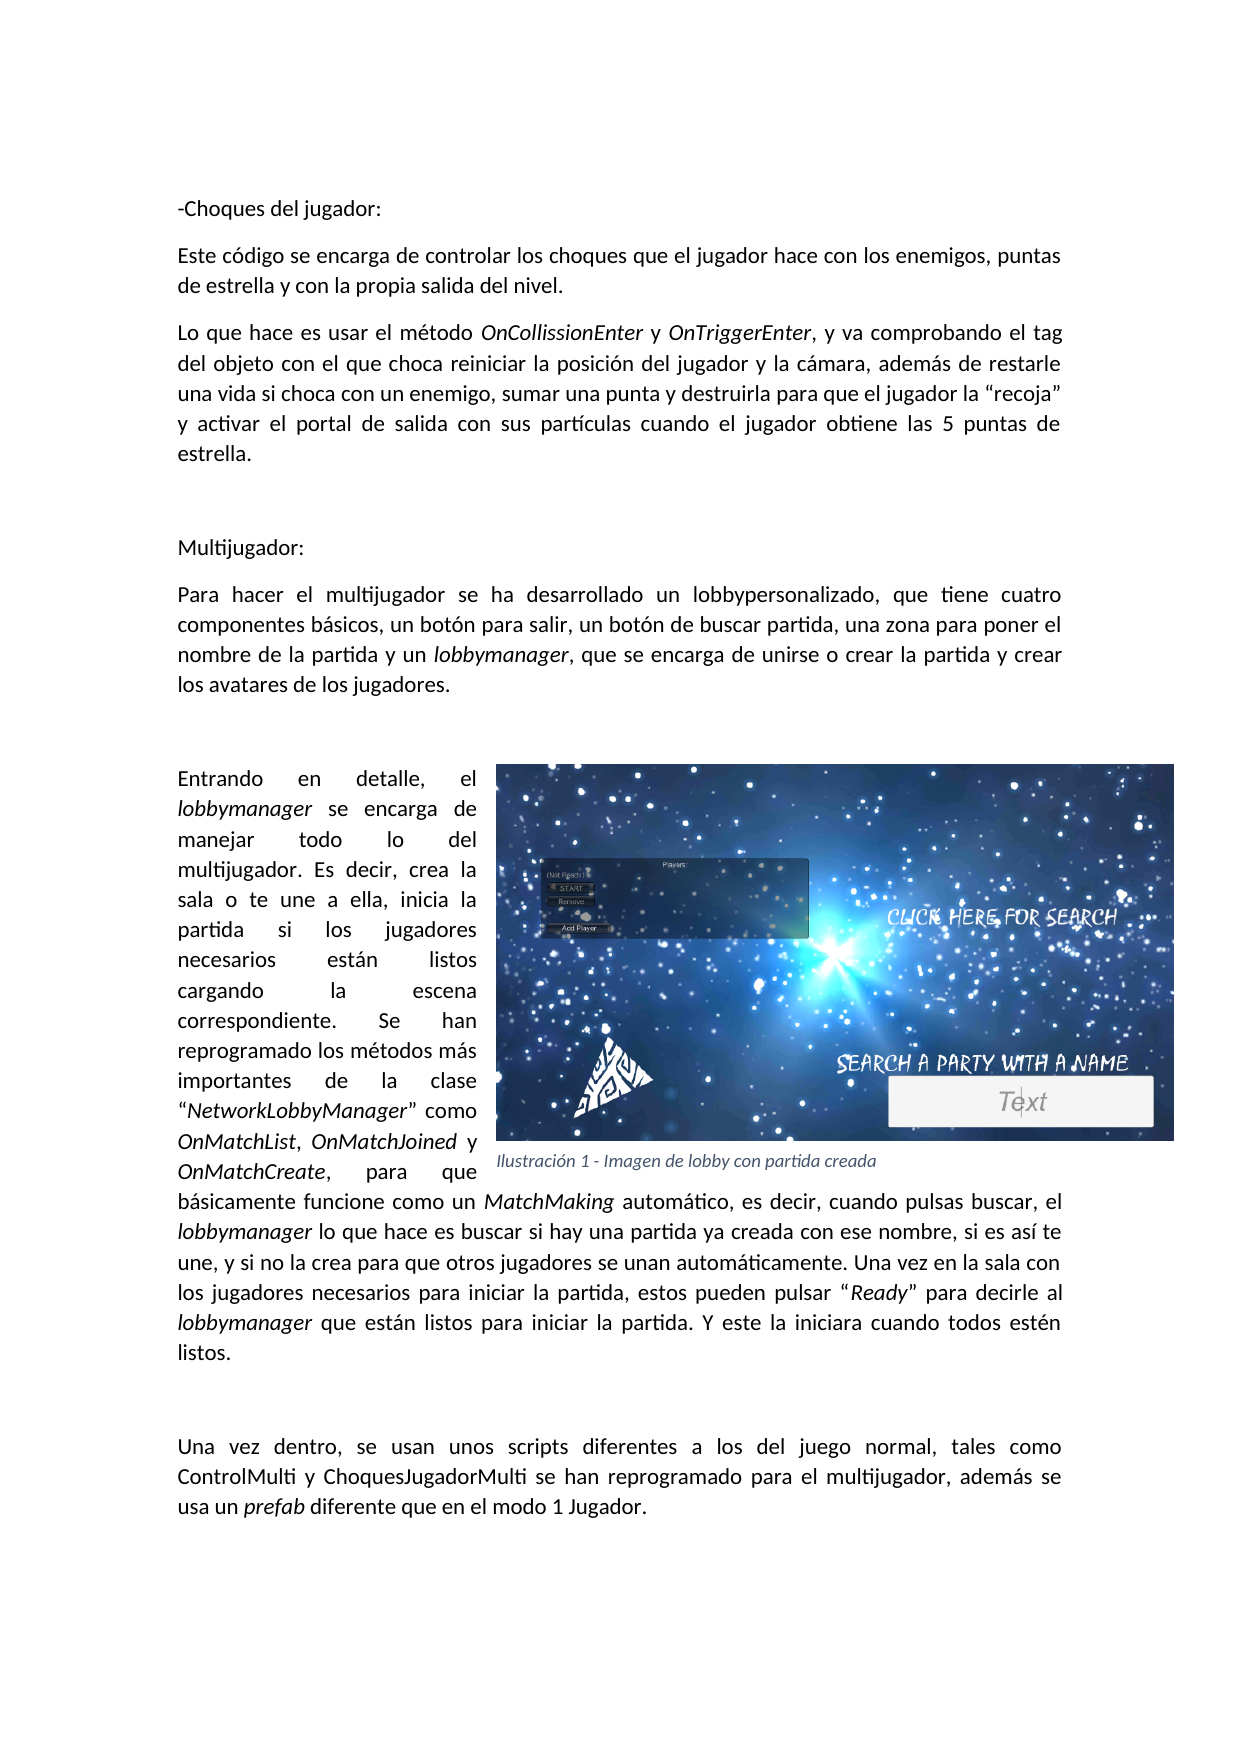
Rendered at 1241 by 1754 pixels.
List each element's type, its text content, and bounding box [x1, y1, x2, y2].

text -Choques del jugador: [177, 194, 1063, 222]
text Lo que hace es usar el método OnCollissionEnter y OnTriggerEnter, y va comprobando el tag del objeto con el que choca reiniciar la posición del jugador y la cámara, además de restarle una vida si choca con un enemigo, sumar una punta y destruirla para que el jugador la “recoja” y activar el portal de salida con sus partículas cuando el jugador obtiene las 5 puntas de estrella. [177, 318, 1063, 467]
text Este código se encarga de controlar los choques que el jugador hace con los enemigos, puntas de estrella y con la propia salida del nivel. [177, 241, 1063, 299]
text Para hacer el multijugador se ha desarrollado un lobbypersonalizado, que tiene cuatro componentes básicos, un botón para salir, un botón de buscar partida, una zona para poner el nombre de la partida y un lobbymanager, que se encarga de unirse o crear la partida y crear los avatares de los jugadores. [177, 580, 1063, 698]
text Multijugador: [177, 533, 1063, 561]
picture [496, 764, 1174, 1141]
text Una vez dentro, se usan unos scripts diferentes a los del juego normal, tales como ControlMulti y ChoquesJugadorMulti se han reprogramado para el multijugador, además se usa un prefab diferente que en el modo 1 Jugador. [177, 1432, 1063, 1520]
